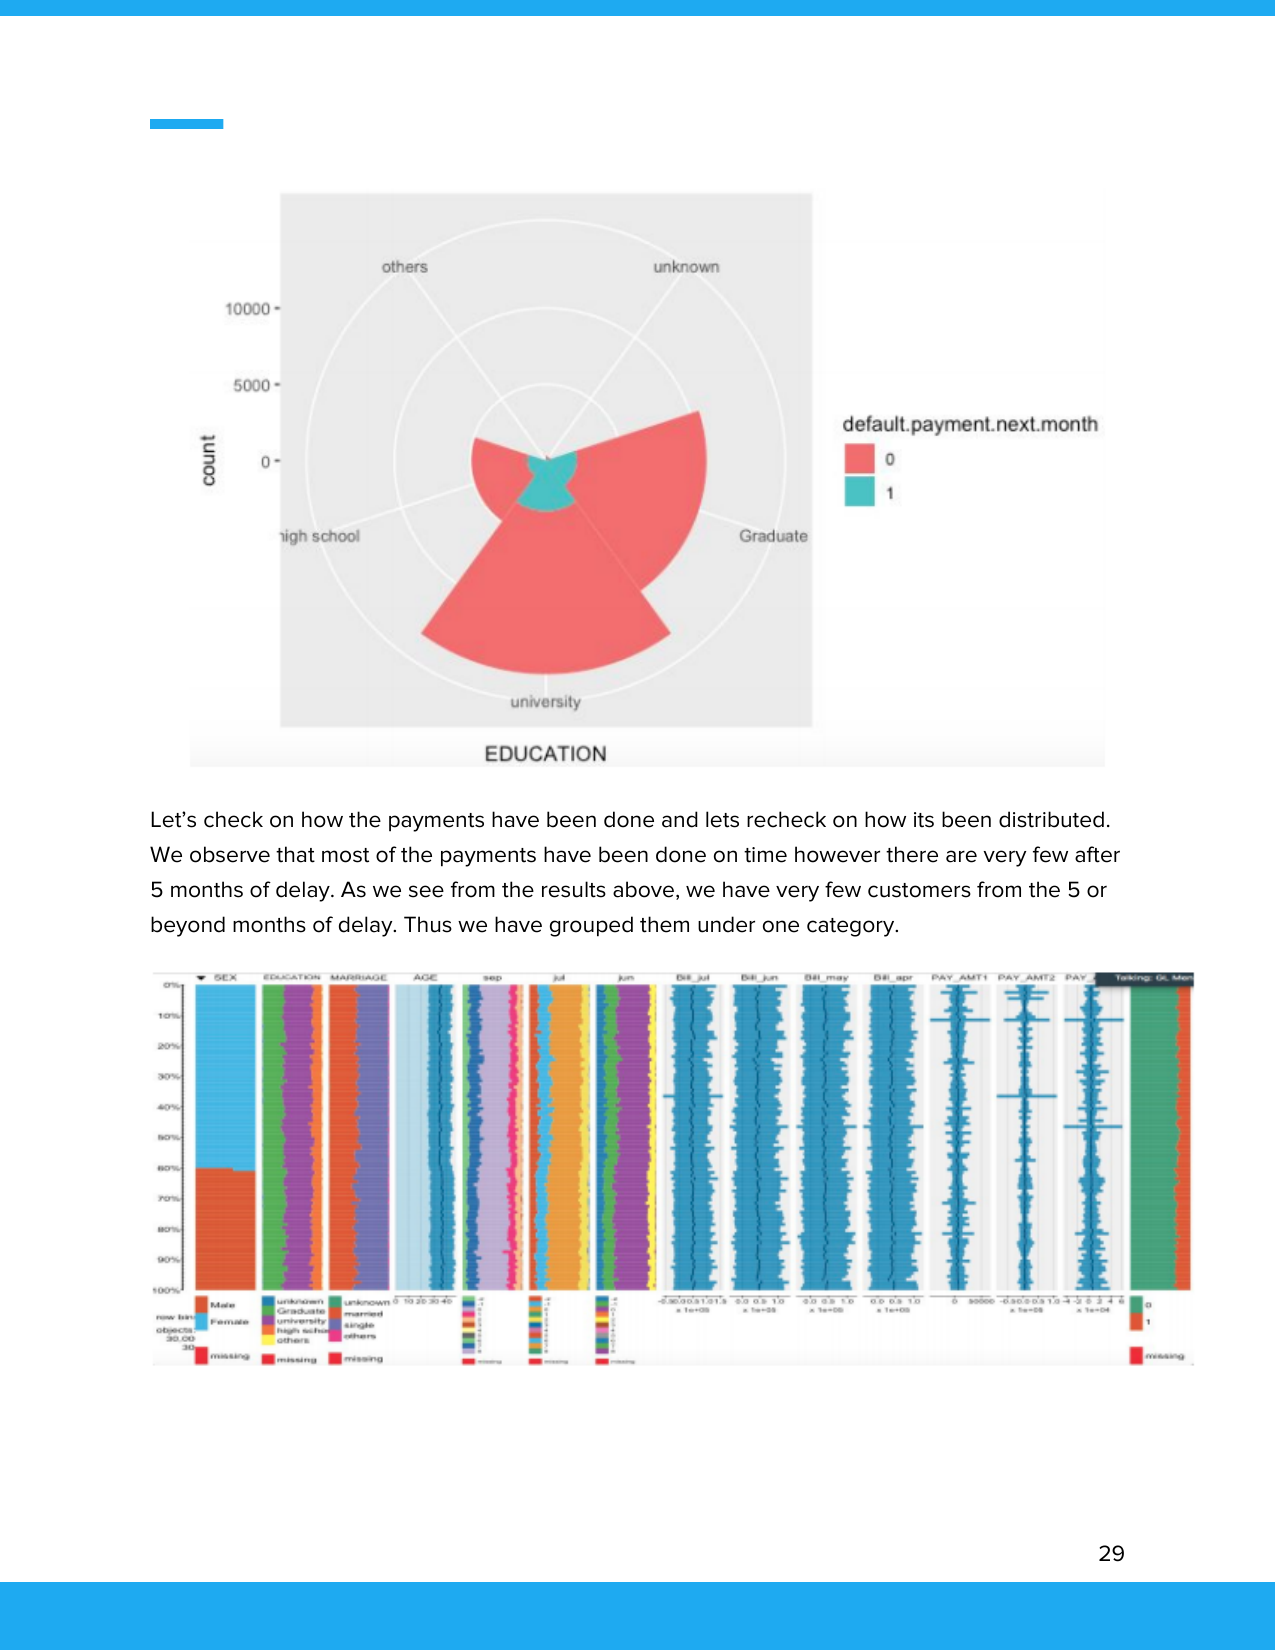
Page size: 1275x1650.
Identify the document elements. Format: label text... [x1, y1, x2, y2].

text Let’s check on how the payments have been done and lets recheck on how its been distributed. We observe that most of the payments have been done on time however there are very few after 5 months of delay. As we see from the results above, we have very few customers from the 5 or beyond months of delay. Thus we have grouped them under one category. [150, 807, 1125, 939]
picture [150, 119, 224, 129]
picture [150, 174, 1125, 779]
picture [150, 967, 1218, 1383]
picture [0, 1582, 1275, 1650]
picture [0, 0, 1275, 16]
